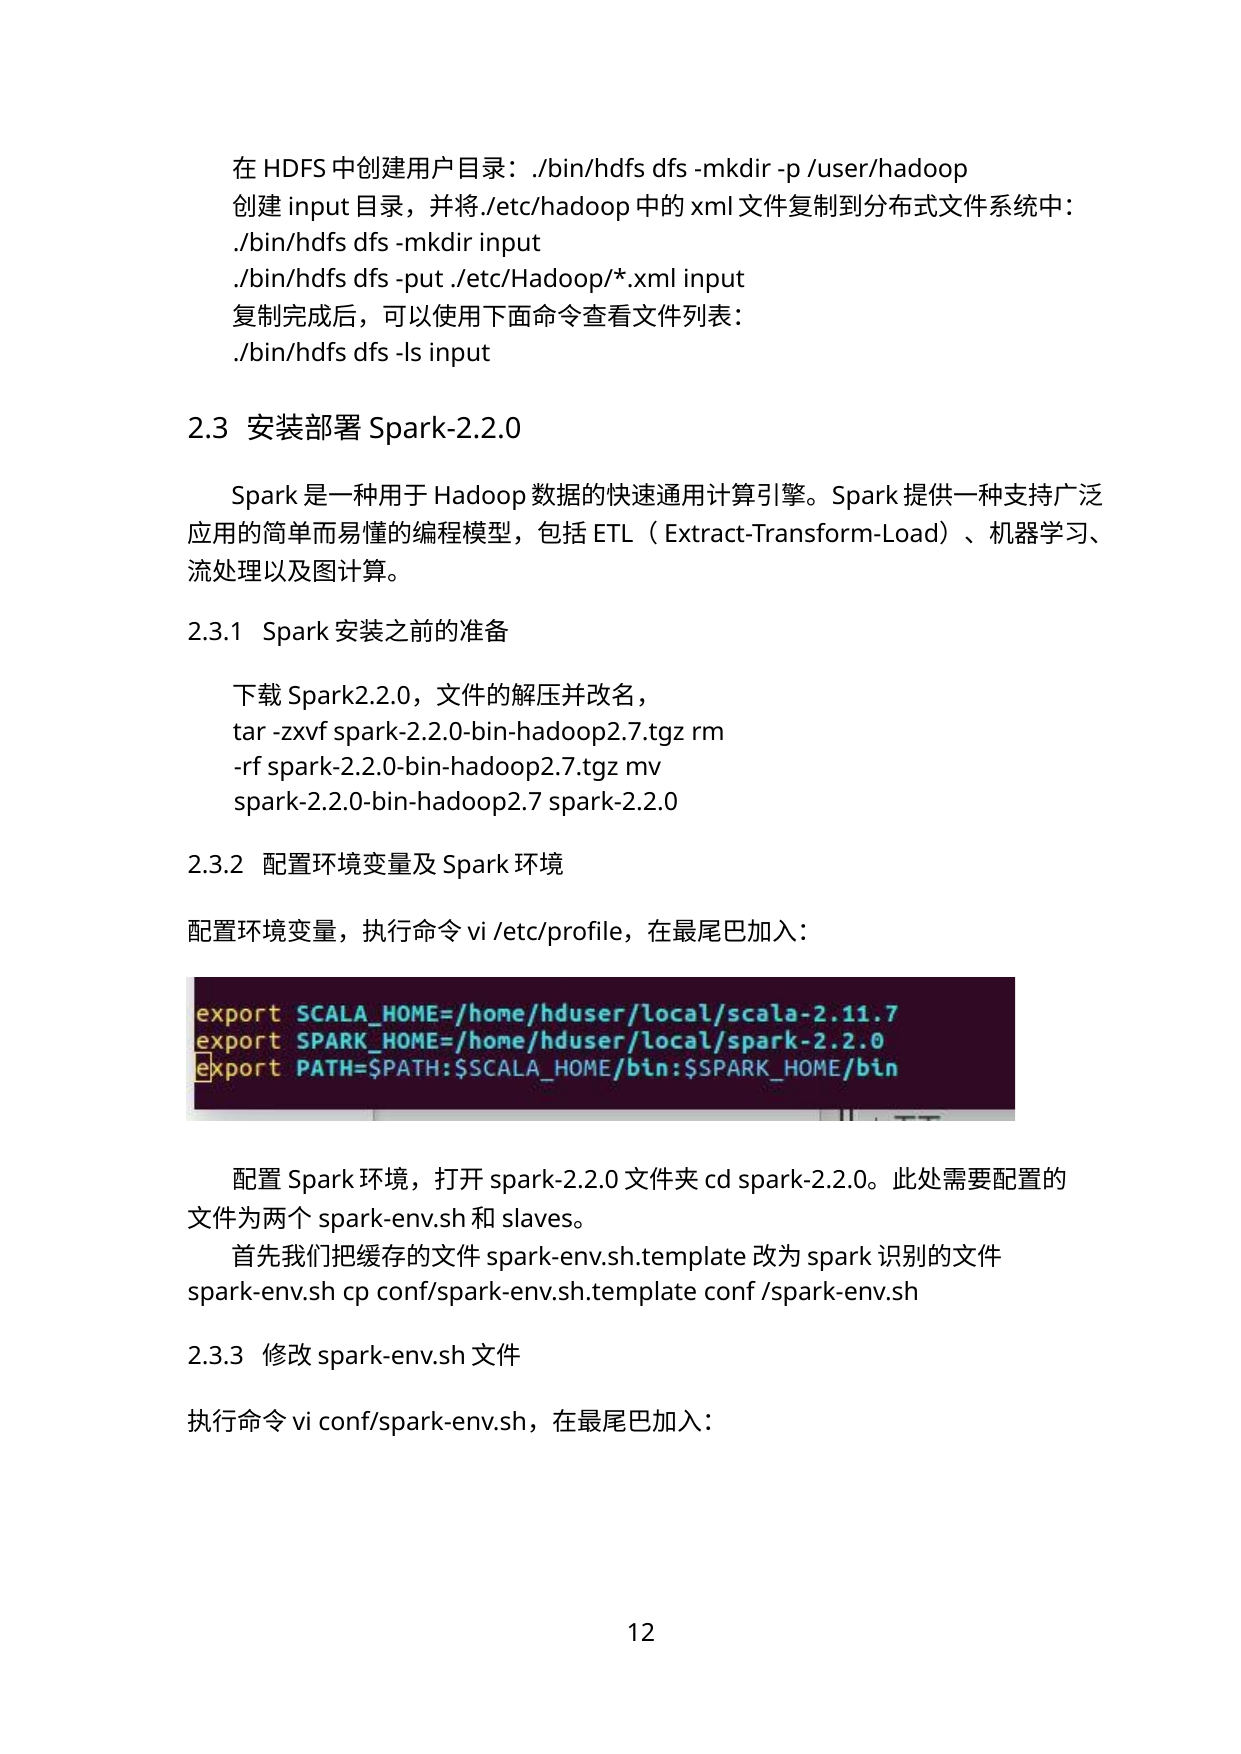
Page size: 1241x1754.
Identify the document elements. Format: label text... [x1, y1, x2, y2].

text tar -zxvf spark-2.2.0-bin-hadoop2.7.tgz rm -rf spark-2.2.0-bin-hadoop2.7.tgz mv spark-2.2.0-bin-hadoop2.7 spark-2.2.0 [233, 713, 733, 818]
text 执行命令vi conf/spark-env.sh，在最尾巴加入： [187, 1402, 789, 1438]
text ./bin/hdfs dfs -mkdir input [233, 224, 1105, 258]
text 下载Spark2.2.0，文件的解压并改名， [233, 675, 1105, 711]
text 在HDFS中创建用户目录：./bin/hdfs dfs -mkdir -p /user/hadoop [233, 148, 1105, 184]
subtitle 修改spark-env.sh文件 [187, 1335, 789, 1371]
text 文件为两个 spark-env.sh和slaves。 [187, 1198, 1105, 1234]
text 创建input目录，并将./etc/hadoop中的xml文件复制到分布式文件系统中： [233, 186, 1105, 223]
subtitle 配置环境变量及Spark环境 [187, 844, 901, 881]
text ./bin/hdfs dfs -put ./etc/Hadoop/*.xml input [233, 260, 1105, 294]
text Spark是一种用于Hadoop数据的快速通用计算引擎。Spark提供一种支持广泛应用的简单而易懂的编程模型，包括ETL（ Extract-Transform-Load）、机器学习、流处理以及图计算。 [187, 476, 1105, 587]
text ./bin/hdfs dfs -ls input [233, 334, 1105, 368]
text 配置环境变量，执行命令vi /etc/profile，在最尾巴加入： [187, 911, 901, 947]
text 复制完成后，可以使用下面命令查看文件列表： [233, 296, 1105, 333]
subtitle Spark安装之前的准备 [187, 611, 1105, 648]
subtitle 安装部署Spark-2.2.0 [187, 405, 1105, 447]
picture [185, 977, 1016, 1121]
text 首先我们把缓存的文件spark-env.sh.template改为spark识别的文件 spark-env.sh cp conf/spark-env.sh.template conf /spark-env.sh [187, 1236, 1008, 1308]
text 配置Spark环境，打开spark-2.2.0文件夹cd spark-2.2.0。此处需要配置的 [233, 1160, 1105, 1196]
